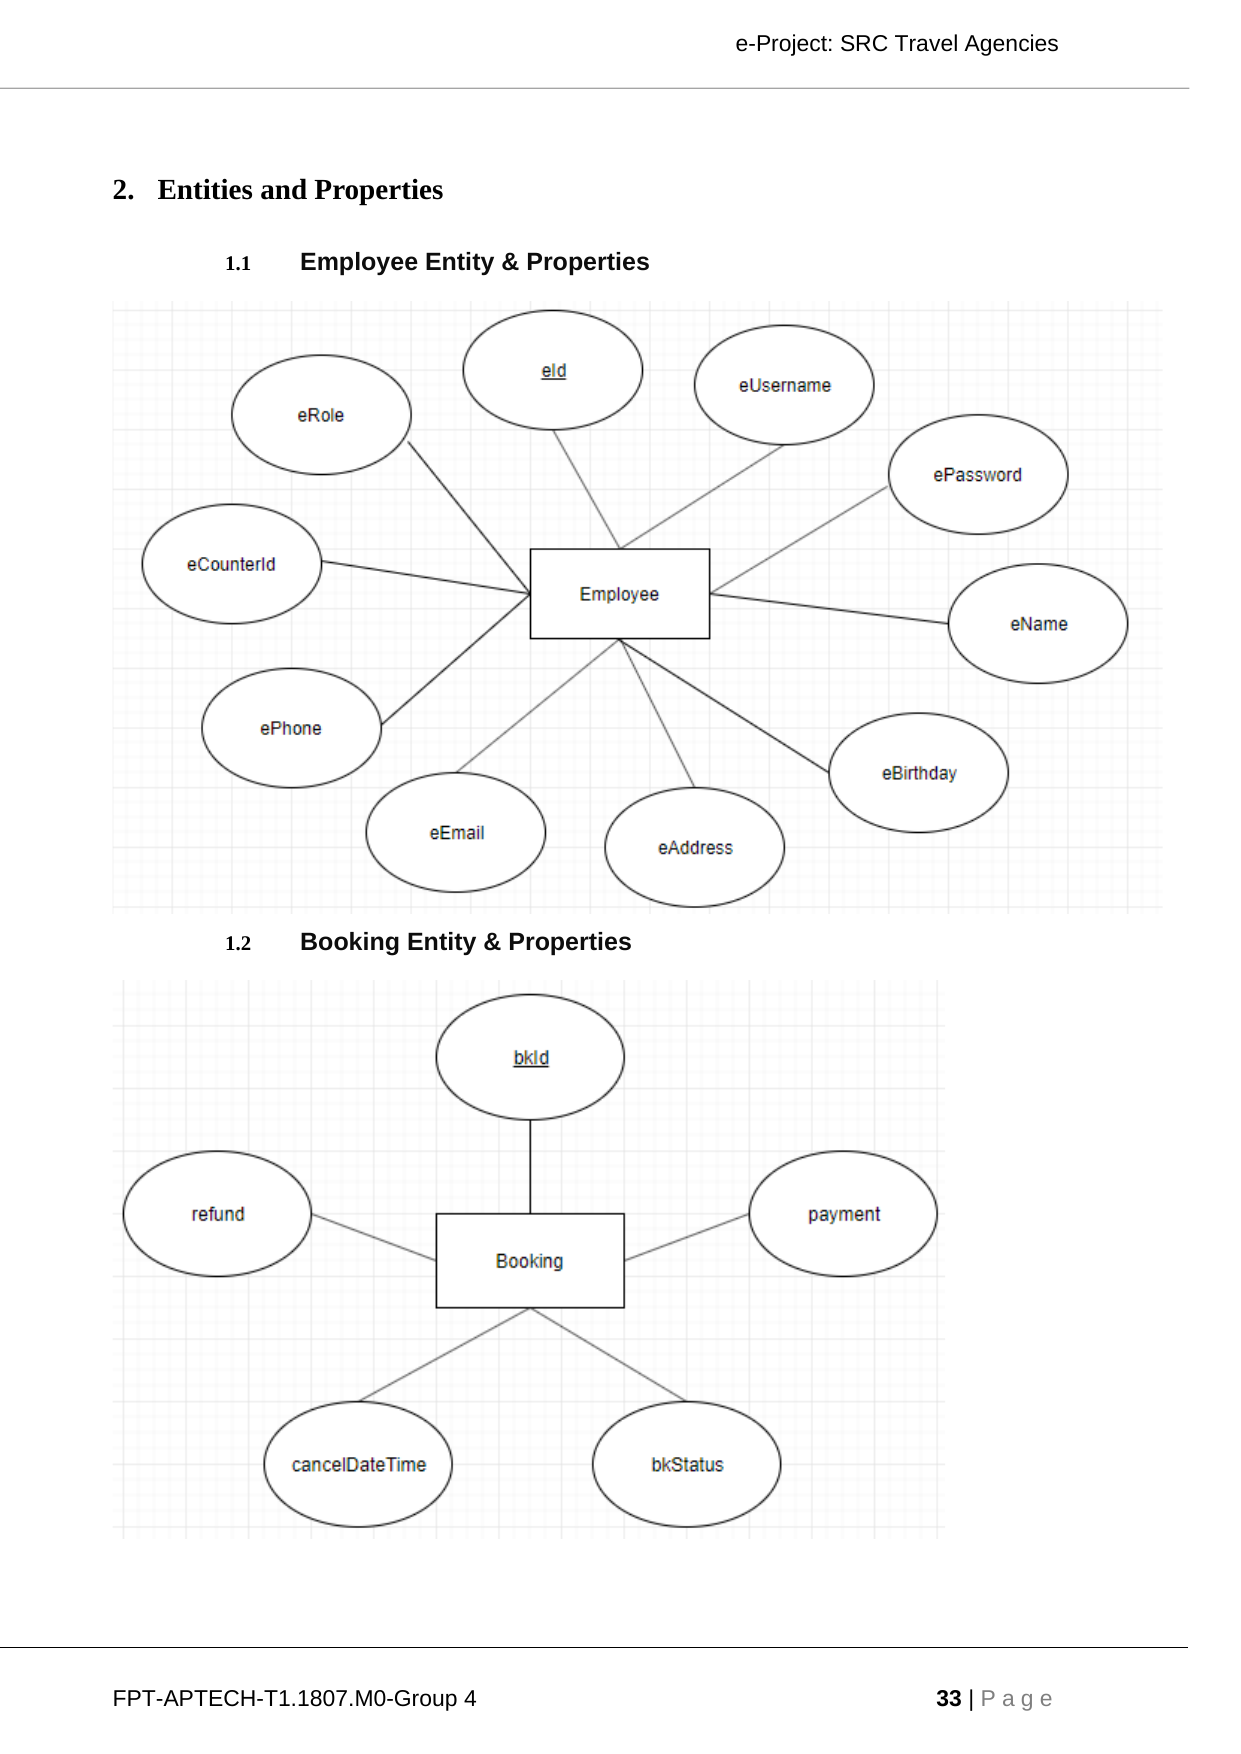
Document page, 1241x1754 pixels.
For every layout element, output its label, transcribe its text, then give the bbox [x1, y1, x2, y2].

picture [112, 301, 1163, 914]
picture [112, 980, 946, 1539]
list Booking Entity & Properties [225, 927, 1162, 956]
list Employee Entity & Properties [225, 247, 1162, 276]
subtitle Entities and Properties [112, 172, 1162, 206]
